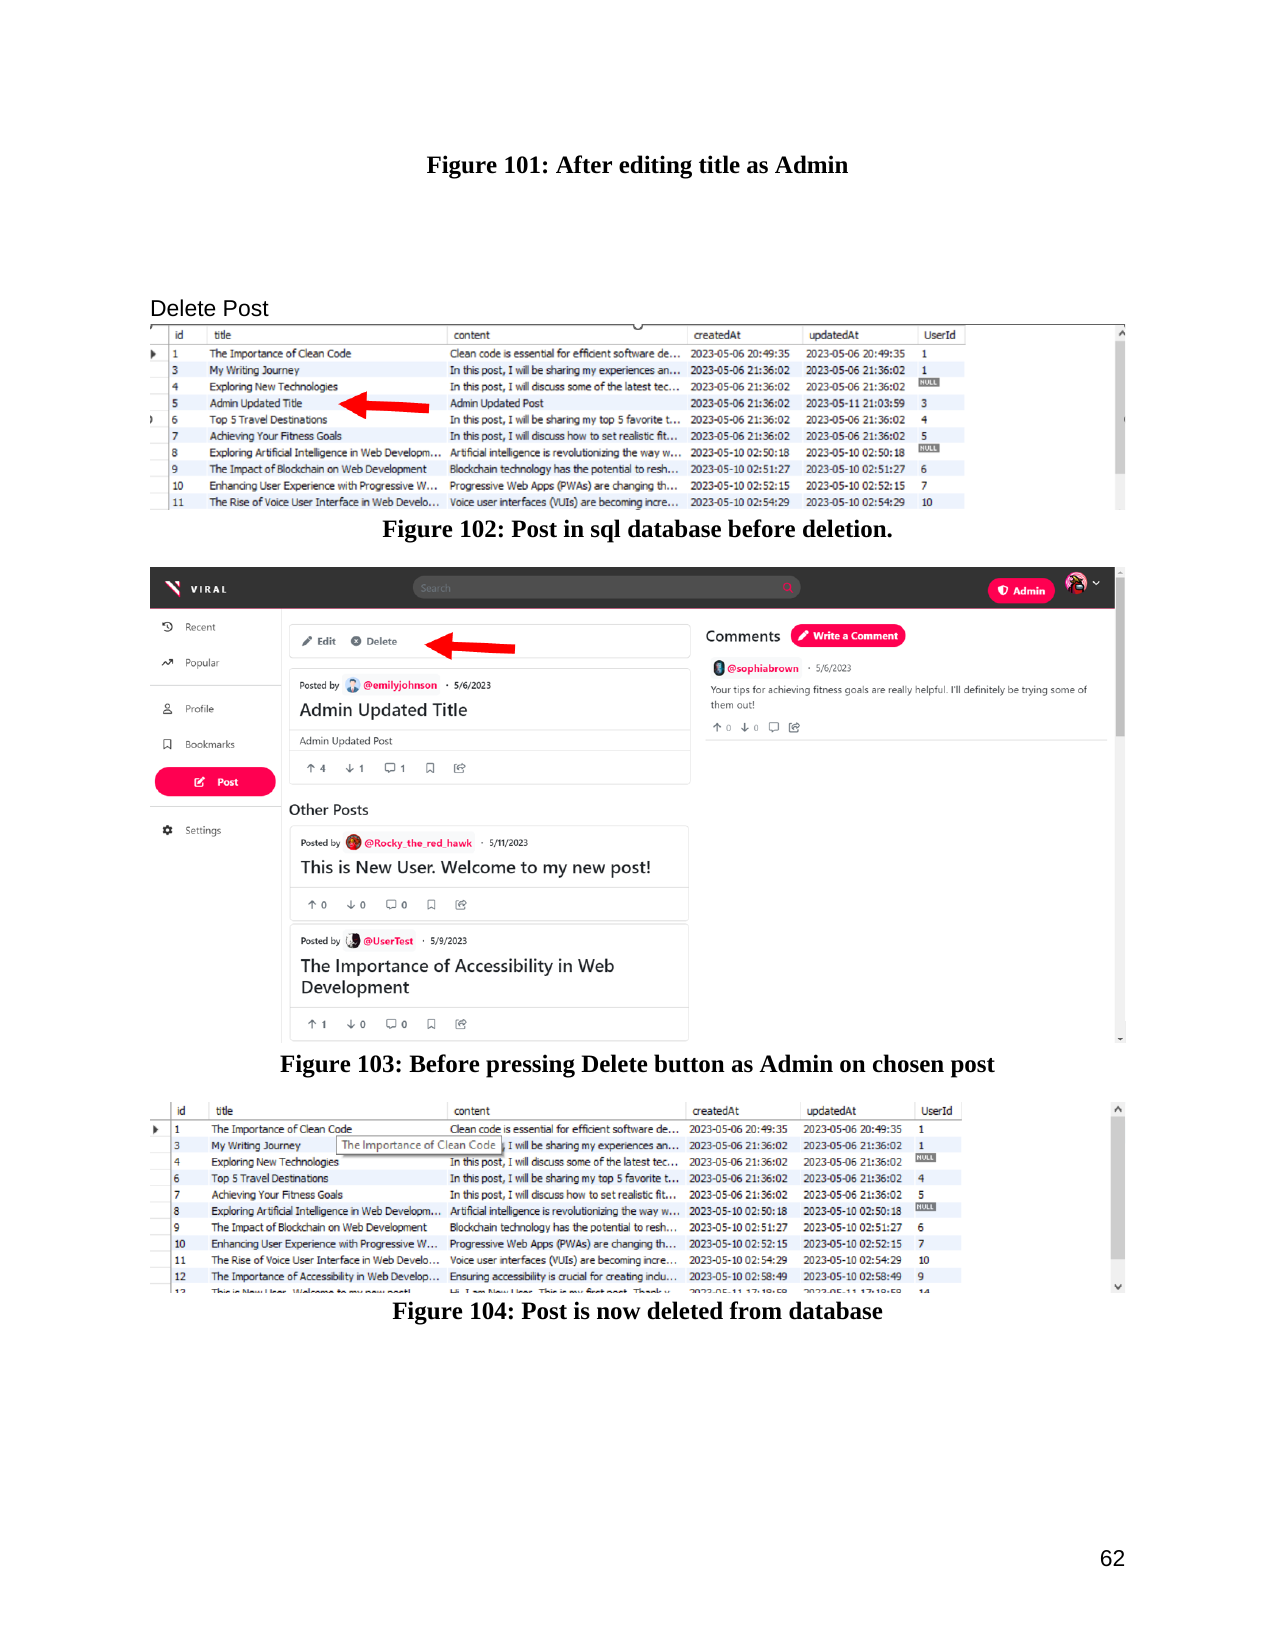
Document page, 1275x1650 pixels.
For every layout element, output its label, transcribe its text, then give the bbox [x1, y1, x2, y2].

text Figure 103: Before pressing Delete button as Admin on chosen post [150, 1049, 1125, 1077]
picture [150, 567, 1125, 1045]
picture [150, 1102, 1125, 1293]
text Delete Post [150, 294, 1125, 321]
text Figure 101: After editing title as Admin [150, 150, 1125, 179]
text Figure 102: Post in sql database before deletion. [150, 514, 1125, 543]
picture [150, 324, 1125, 510]
text Figure 104: Post is now deleted from database [150, 1296, 1125, 1325]
